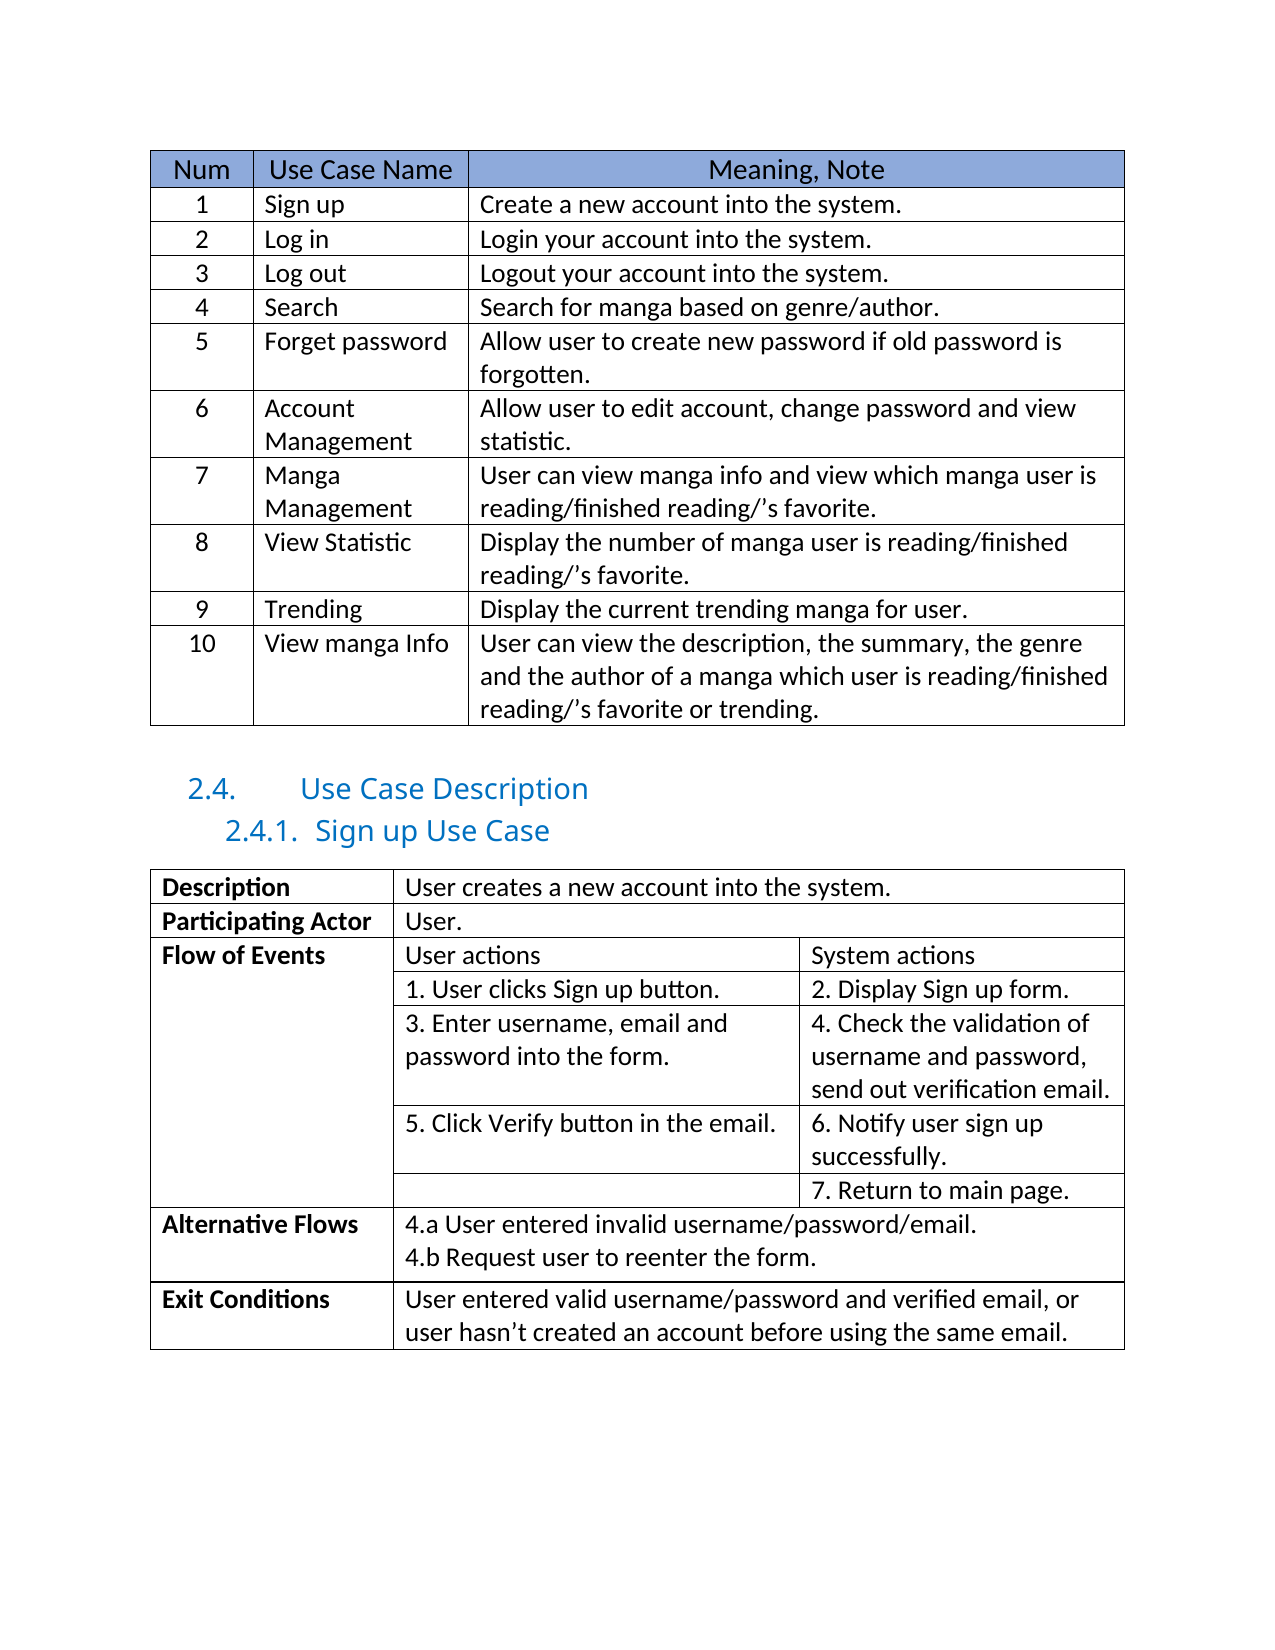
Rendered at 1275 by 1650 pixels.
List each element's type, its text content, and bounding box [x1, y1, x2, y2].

table_cell Create a new account into the system. [469, 188, 1124, 221]
table_header Meaning, Note [469, 151, 1124, 187]
table_cell 9 [151, 592, 253, 625]
table_cell User can view manga info and view which manga user is reading/finished reading/’s favorite. [469, 458, 1124, 524]
table_cell Participating Actor [151, 904, 393, 937]
table_cell 6 [151, 391, 253, 457]
table_cell Search for manga based on genre/author. [469, 290, 1124, 323]
table_cell 6. Notify user sign up successfully. [800, 1106, 1124, 1172]
table_cell Forget password [254, 324, 468, 390]
table_cell View manga Info [254, 626, 468, 725]
table_header User creates a new account into the system. [394, 870, 1124, 903]
table_cell Manga Management [254, 458, 468, 524]
table_cell Flow of Events [151, 938, 393, 1207]
table_cell User. [394, 904, 1124, 937]
table_cell 10 [151, 626, 253, 725]
table_cell Display the number of manga user is reading/finished reading/’s favorite. [469, 525, 1124, 591]
table_cell 4. Check the validation of username and password, send out verification email. [800, 1006, 1124, 1105]
table_cell User actions [394, 938, 799, 971]
table_cell 7 [151, 458, 253, 524]
table_cell Display the current trending manga for user. [469, 592, 1124, 625]
table_cell User entered valid username/password and verified email, or user hasn’t created an account before using the same email. [394, 1283, 1124, 1348]
table_cell 2. Display Sign up form. [800, 972, 1124, 1005]
table_cell 5. Click Verify button in the email. [394, 1106, 799, 1172]
list Sign up Use Case [225, 810, 1125, 850]
table_cell 8 [151, 525, 253, 591]
table_cell Trending [254, 592, 468, 625]
table_cell Account Management [254, 391, 468, 457]
table_cell Allow user to create new password if old password is forgotten. [469, 324, 1124, 390]
table_cell Log in [254, 222, 468, 255]
table_header Use Case Name [254, 151, 468, 187]
table_cell Logout your account into the system. [469, 256, 1124, 289]
table_cell Sign up [254, 188, 468, 221]
table_cell 5 [151, 324, 253, 390]
table_cell 7. Return to main page. [800, 1174, 1124, 1207]
table_header Num [151, 151, 253, 187]
table_cell System actions [800, 938, 1124, 971]
table_cell Search [254, 290, 468, 323]
table_cell 4 [151, 290, 253, 323]
table_cell [394, 1174, 799, 1207]
table_cell Exit Conditions [151, 1283, 393, 1348]
table_cell View Statistic [254, 525, 468, 591]
table_cell 4.a User entered invalid username/password/email. 4.b Request user to reenter the form. [394, 1208, 1124, 1281]
table_cell Allow user to edit account, change password and view statistic. [469, 391, 1124, 457]
table_cell Login your account into the system. [469, 222, 1124, 255]
table_cell User can view the description, the summary, the genre and the author of a manga which user is reading/finished reading/’s favorite or trending. [469, 626, 1124, 725]
table_cell Alternative Flows [151, 1208, 393, 1281]
table_cell 3 [151, 256, 253, 289]
table_cell Log out [254, 256, 468, 289]
list Use Case Description [187, 768, 1125, 808]
table_cell 3. Enter username, email and password into the form. [394, 1006, 799, 1105]
table_cell 1 [151, 188, 253, 221]
table_cell 2 [151, 222, 253, 255]
table_cell 1. User clicks Sign up button. [394, 972, 799, 1005]
table_header Description [151, 870, 393, 903]
